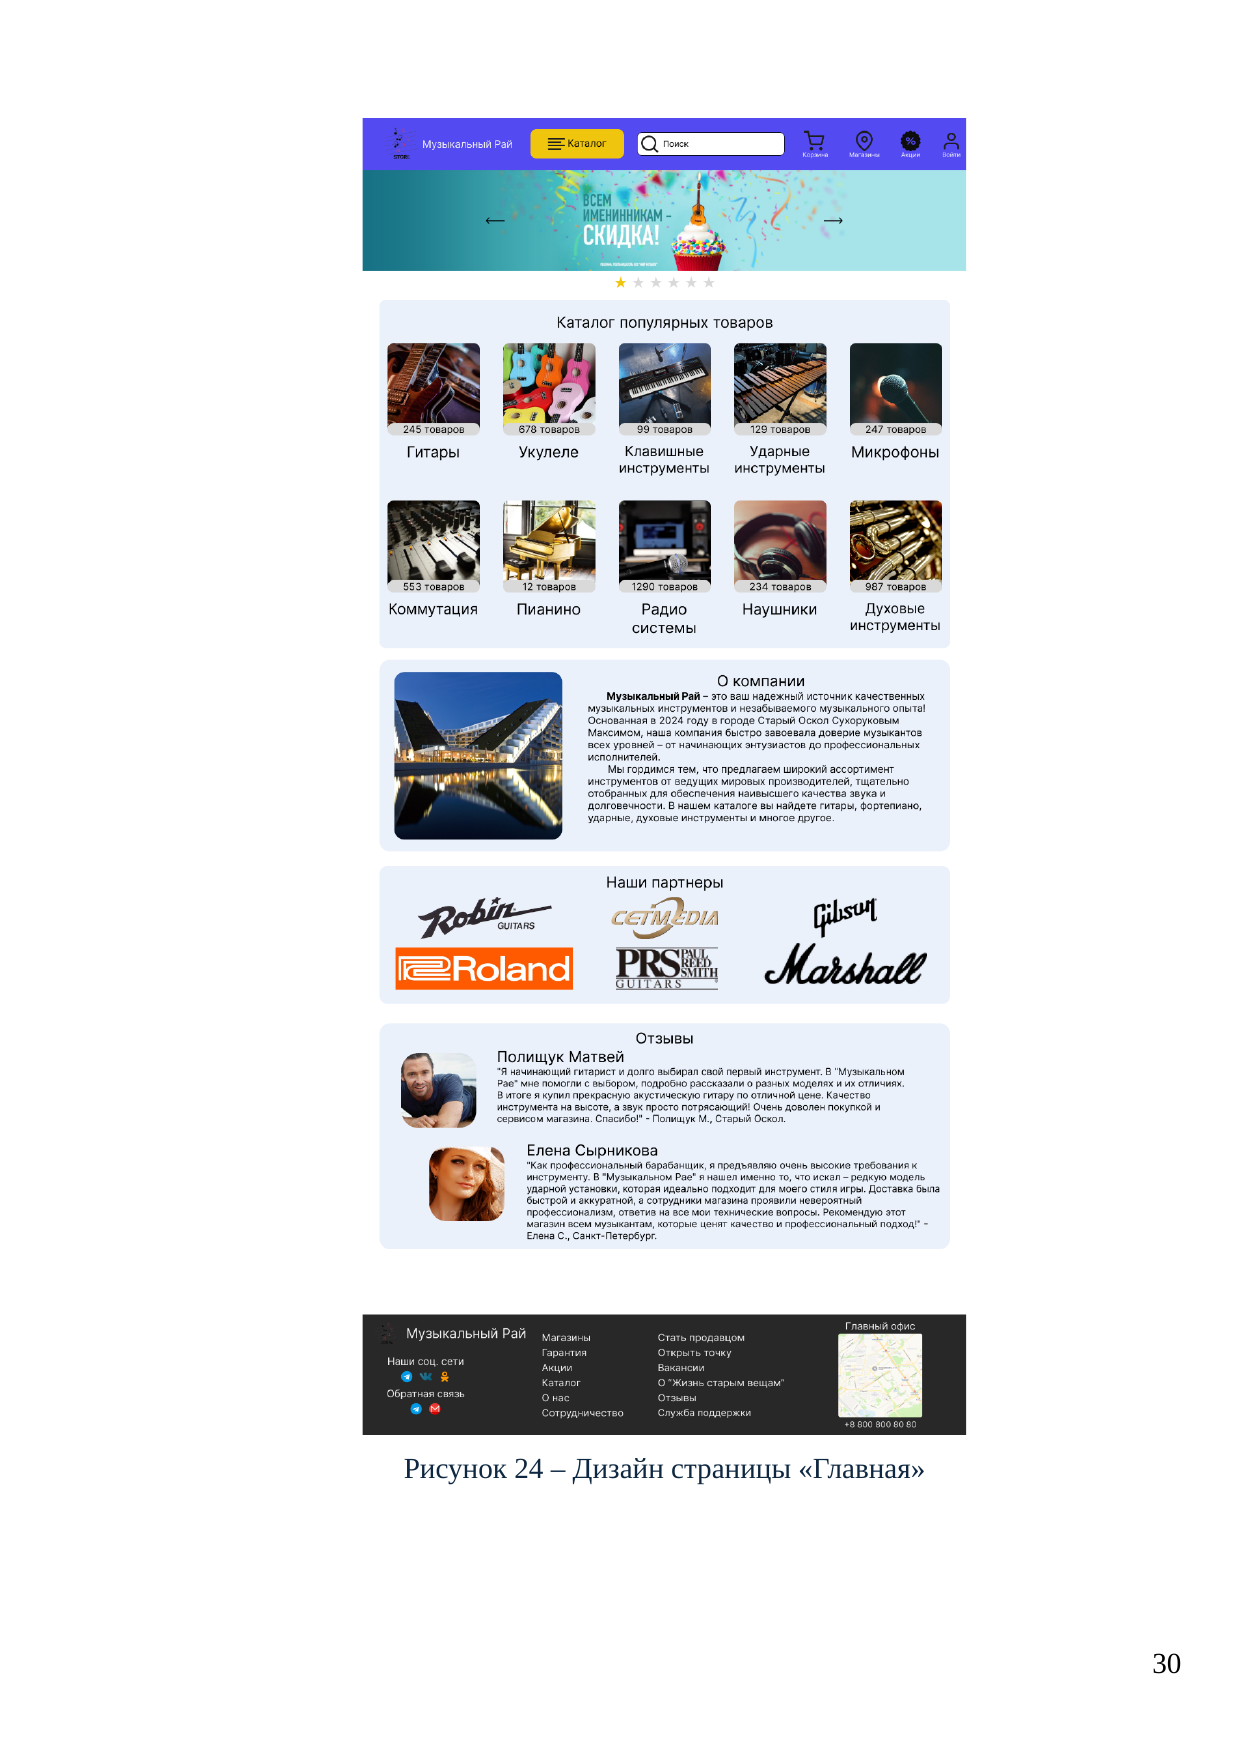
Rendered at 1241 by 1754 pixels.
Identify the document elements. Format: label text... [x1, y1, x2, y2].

picture [362, 118, 967, 1435]
text Рисунок 24 – Дизайн страницы «Главная» [148, 1451, 1181, 1485]
